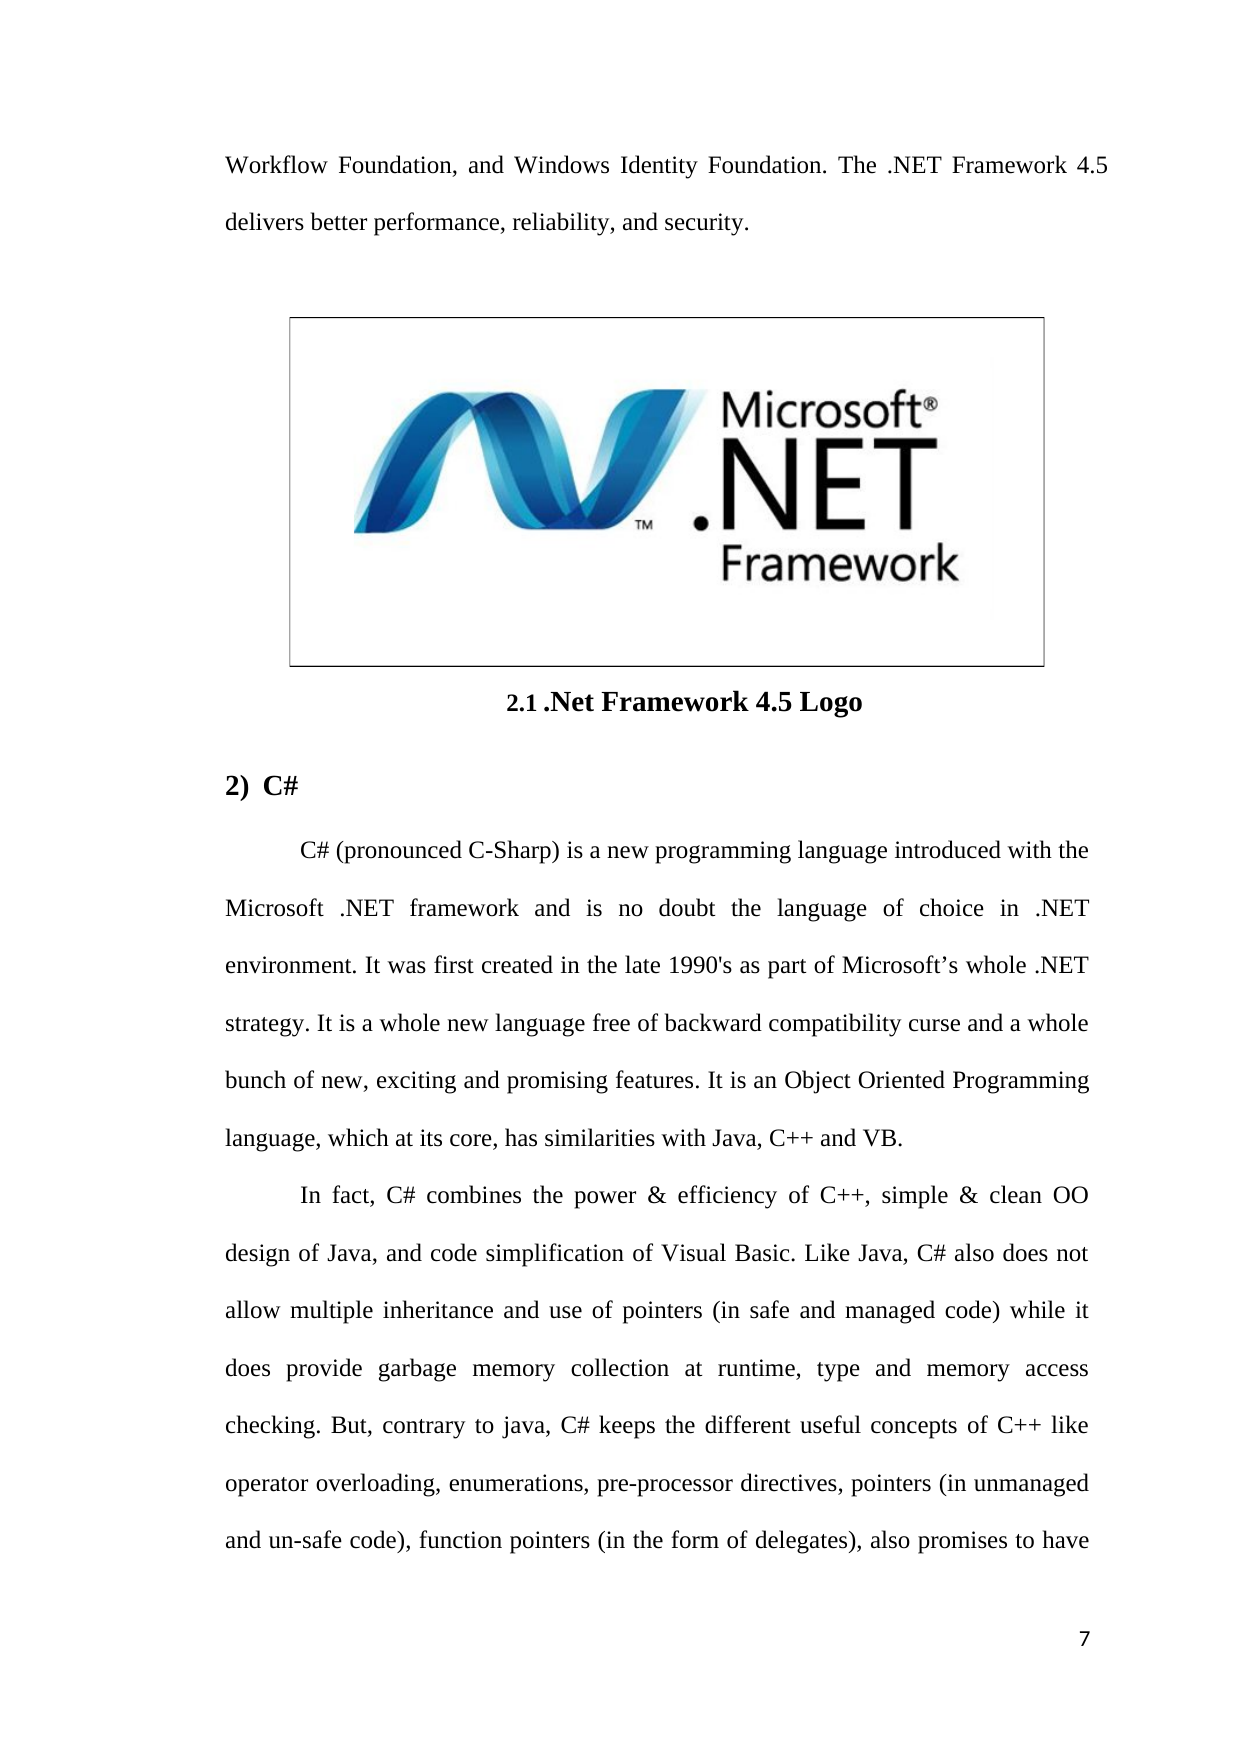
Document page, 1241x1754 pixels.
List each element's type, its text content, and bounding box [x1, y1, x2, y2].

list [225, 1180, 1090, 1554]
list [225, 150, 1109, 236]
list C# (pronounced C-Sharp) is a new programming language introduced with the Microsoft .NET framework and is no doubt the language of choice in .NET environment. It was first created in the late 1990's as part of Microsoft’s whole .NET strategy. It is a whole new language free of backward compatibility curse and a whole bunch of new, exciting and promising features. It is an Object Oriented Programming language, which at its core, has similarities with Java, C++ and VB. [225, 835, 1090, 1151]
subtitle C# [225, 768, 1090, 802]
picture [289, 317, 1045, 667]
